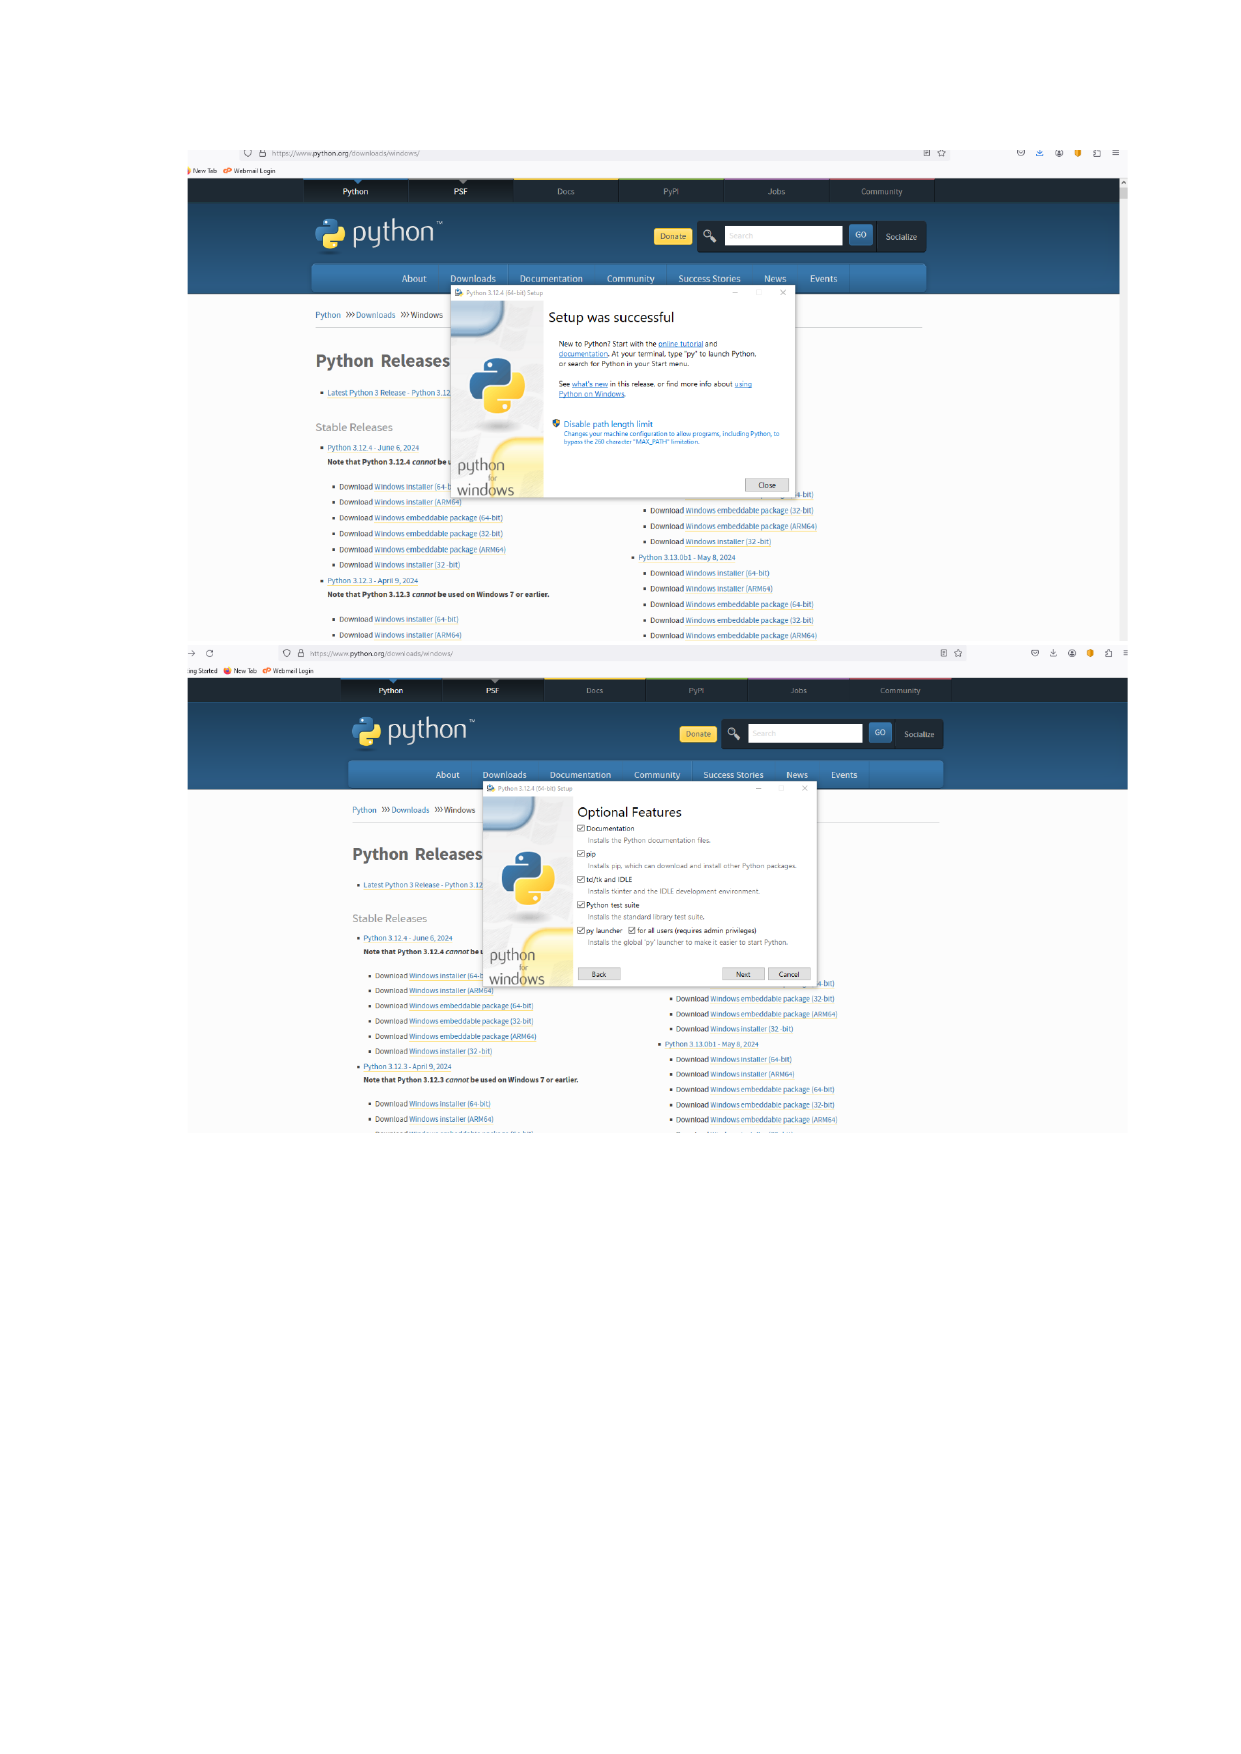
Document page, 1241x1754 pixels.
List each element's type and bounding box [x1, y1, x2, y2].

picture [187, 645, 1128, 1133]
picture [187, 150, 1128, 641]
